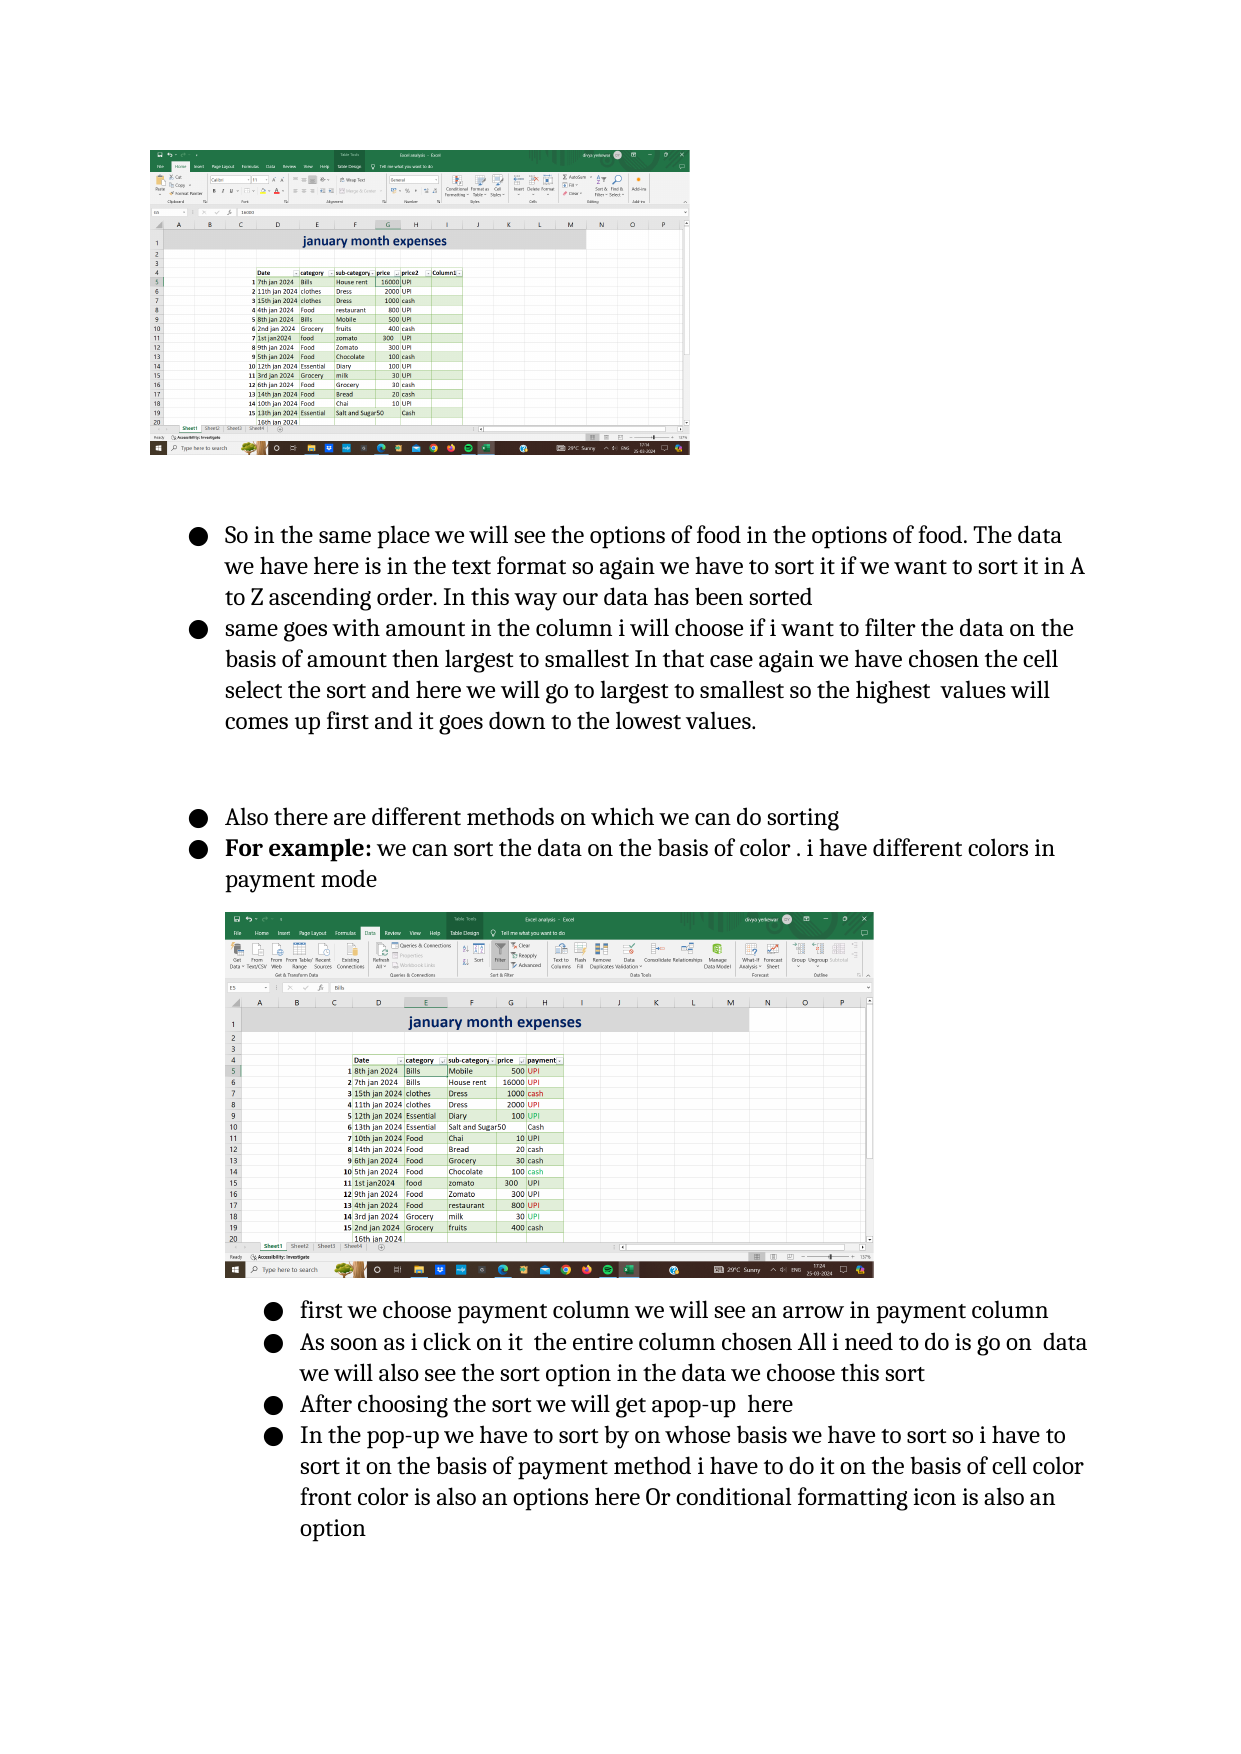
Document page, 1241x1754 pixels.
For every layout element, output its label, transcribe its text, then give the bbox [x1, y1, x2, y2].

list first we choose payment column we will see an arrow in payment column [262, 1296, 1090, 1325]
list So in the same place we will see the options of food in the options of food. The data we have here is in the text format so again we have to sort it if we want to sort it in A to Z ascending order. In this way our data has been sorted [187, 521, 1090, 612]
picture [225, 912, 874, 1278]
picture [150, 150, 690, 455]
list Also there are different methods on which we can do sorting [187, 802, 1090, 831]
list As soon as i click on it the entire column chosen All i need to do is go on data we will also see the sort option in the data we choose this sort [262, 1327, 1090, 1387]
list same goes with amount in the column i will choose if i want to filter the data on the basis of amount then largest to smallest In that case again we have chosen the cell select the sort and here we will go to largest to smallest so the highest values will comes up first and it goes down to the lowest values. [187, 614, 1090, 736]
list For example: we can sort the data on the basis of color . i have different colors in payment mode [187, 833, 1090, 893]
list In the pop-up we have to sort by on whose basis we have to sort so i have to sort it on the basis of payment method i have to do it on the basis of cell color front color is also an options here Or conditional formatting icon is also an option [262, 1421, 1090, 1542]
list After choosing the sort we will get apop-up here [262, 1389, 1090, 1418]
